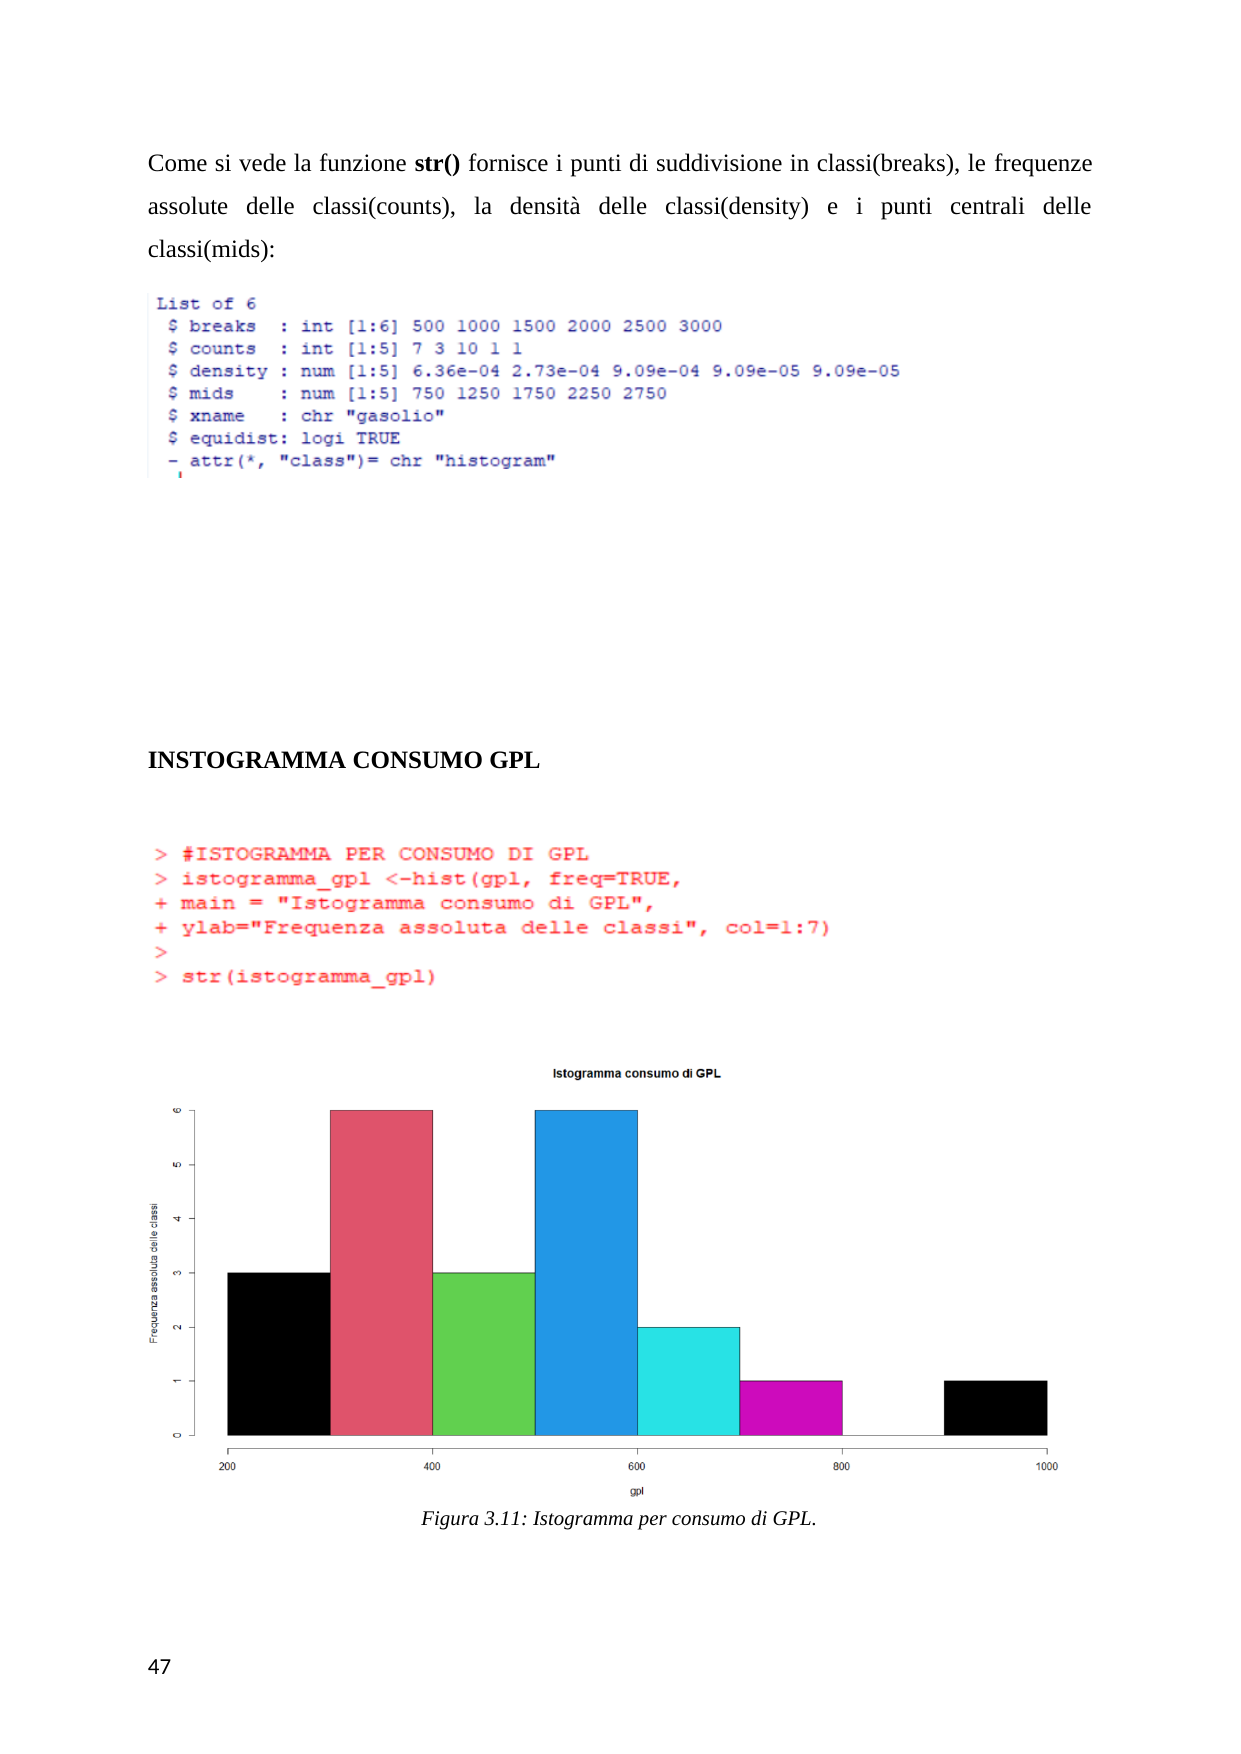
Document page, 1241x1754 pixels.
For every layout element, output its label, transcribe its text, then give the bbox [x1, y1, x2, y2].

text Figura 3.11: Istogramma per consumo di GPL. [148, 1505, 1092, 1530]
text Come si vede la funzione str() fornisce i punti di suddivisione in classi(breaks), le frequenze assolute delle classi(counts), la densità delle classi(density) e i punti centrali delle classi(mids): [148, 148, 1092, 263]
text INSTOGRAMMA CONSUMO GPL [148, 746, 1092, 774]
picture [147, 293, 1093, 478]
picture [147, 841, 1093, 994]
picture [147, 1059, 1093, 1505]
